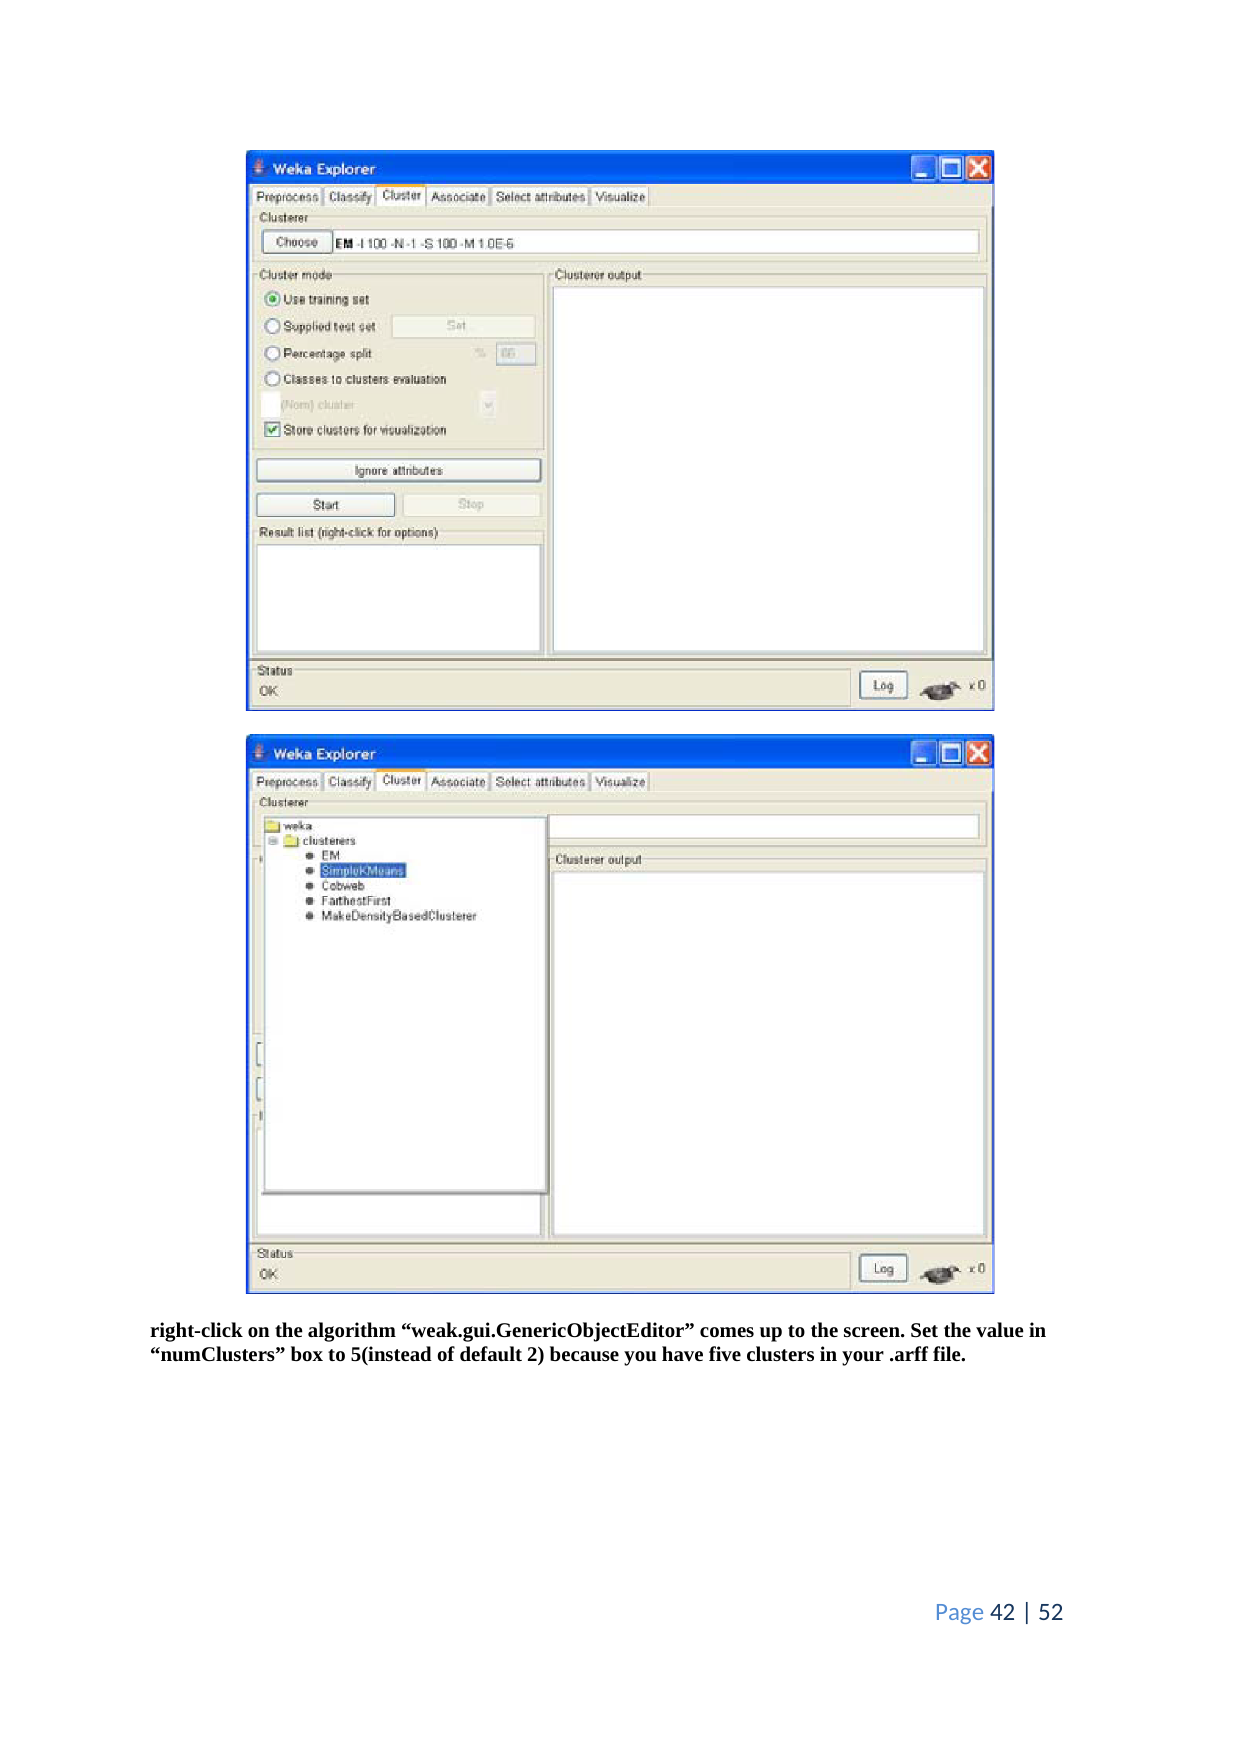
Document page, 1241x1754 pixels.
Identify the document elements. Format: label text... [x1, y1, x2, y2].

picture [245, 150, 995, 711]
picture [245, 734, 995, 1294]
text right-click on the algorithm “weak.gui.GenericObjectEditor” comes up to the screen. Set the value in “numClusters” box to 5(instead of default 2) because you have five clusters in your .arff file. [150, 1318, 1090, 1366]
